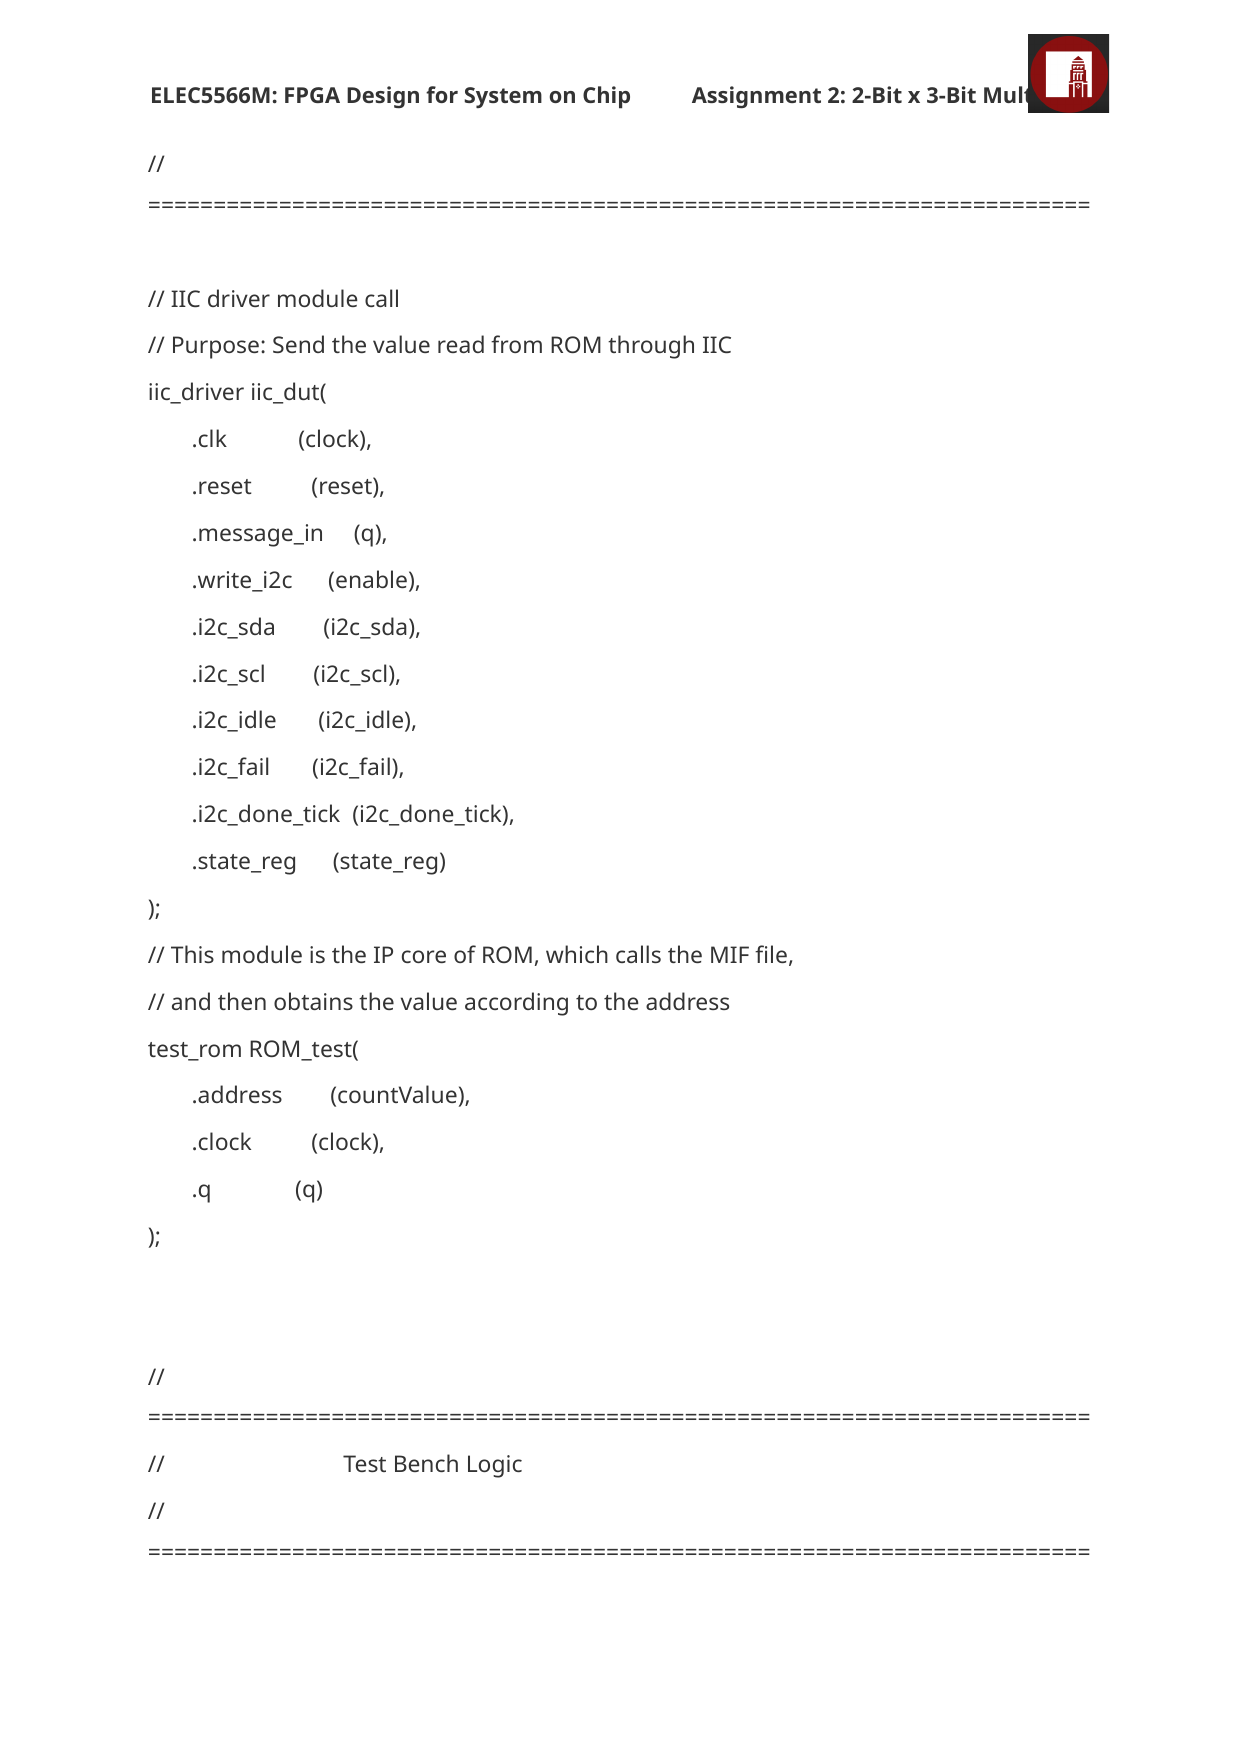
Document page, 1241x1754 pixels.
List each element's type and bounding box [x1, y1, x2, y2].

picture [1027, 34, 1109, 113]
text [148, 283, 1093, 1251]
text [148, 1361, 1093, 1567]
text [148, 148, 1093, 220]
